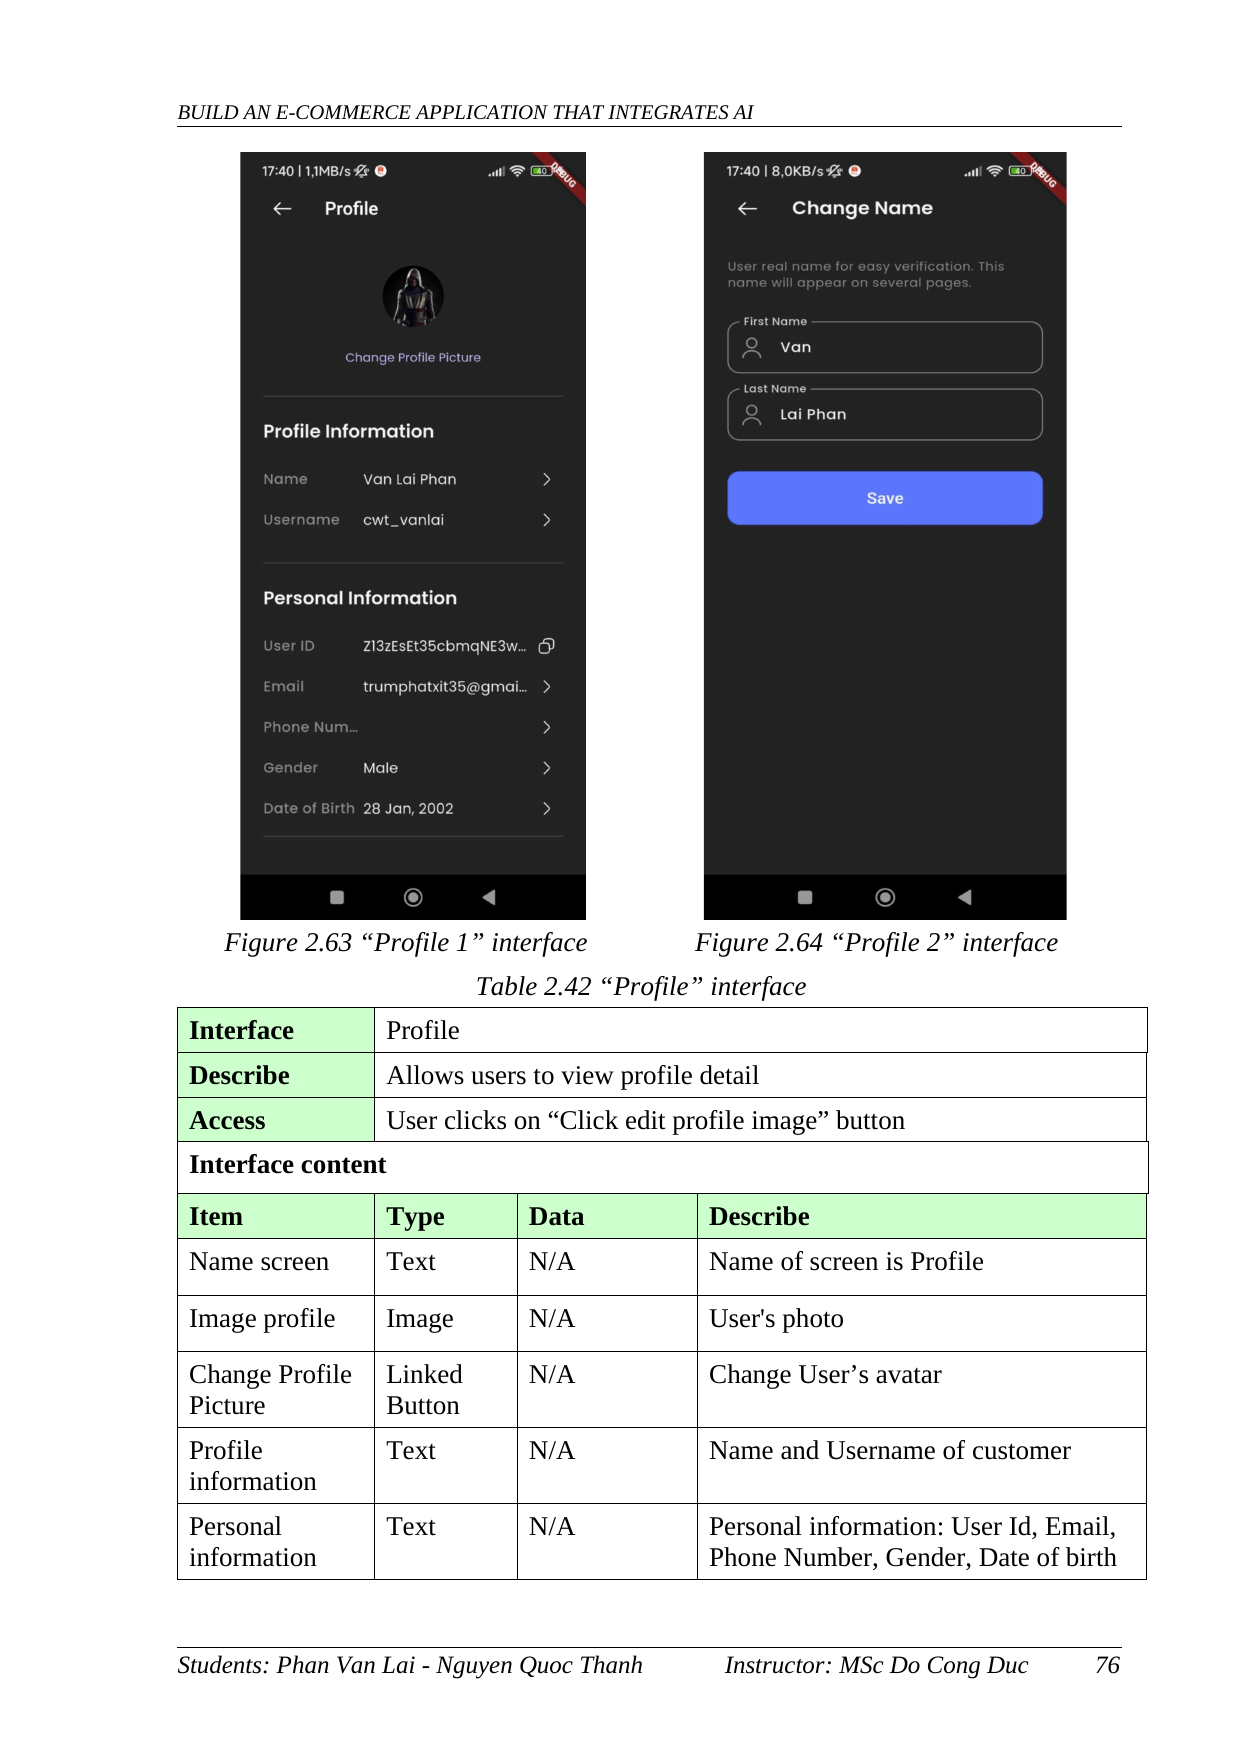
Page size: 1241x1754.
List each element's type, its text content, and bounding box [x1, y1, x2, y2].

table_cell N/A [518, 1352, 697, 1427]
table_cell Change User’s avatar [698, 1352, 1146, 1427]
table_cell Allows users to view profile detail [375, 1053, 1146, 1097]
table_cell User's photo [698, 1296, 1146, 1351]
table_cell Linked Button [375, 1352, 517, 1427]
picture [703, 152, 1067, 920]
table_cell Interface content [178, 1142, 1148, 1193]
table_cell Text [375, 1428, 517, 1503]
table_cell Profile information [178, 1428, 374, 1503]
table_cell Data [518, 1194, 697, 1238]
table_header Profile [375, 1008, 1147, 1052]
table_cell Text [375, 1239, 517, 1294]
table_cell Change Profile Picture [178, 1352, 374, 1427]
table_cell Name and Username of customer [698, 1428, 1146, 1503]
table_cell Describe [178, 1053, 374, 1097]
table_cell N/A [518, 1428, 697, 1503]
table_cell Item [178, 1194, 374, 1238]
table_cell Access [178, 1098, 374, 1141]
table_cell Personal information: User Id, Email, Phone Number, Gender, Date of birth [698, 1504, 1146, 1578]
table_cell N/A [518, 1504, 697, 1578]
table_cell Image profile [178, 1296, 374, 1351]
table_header Interface [178, 1008, 374, 1052]
table_cell Image [375, 1296, 517, 1351]
table_cell Name screen [178, 1239, 374, 1294]
table_cell Describe [698, 1194, 1146, 1238]
picture [240, 152, 586, 920]
table_cell Text [375, 1504, 517, 1578]
table_cell N/A [518, 1239, 697, 1294]
table_cell Personal information [178, 1504, 374, 1578]
table_cell N/A [518, 1296, 697, 1351]
table_cell Type [375, 1194, 517, 1238]
table_cell Name of screen is Profile [698, 1239, 1146, 1294]
table_cell User clicks on “Click edit profile image” button [375, 1098, 1146, 1141]
